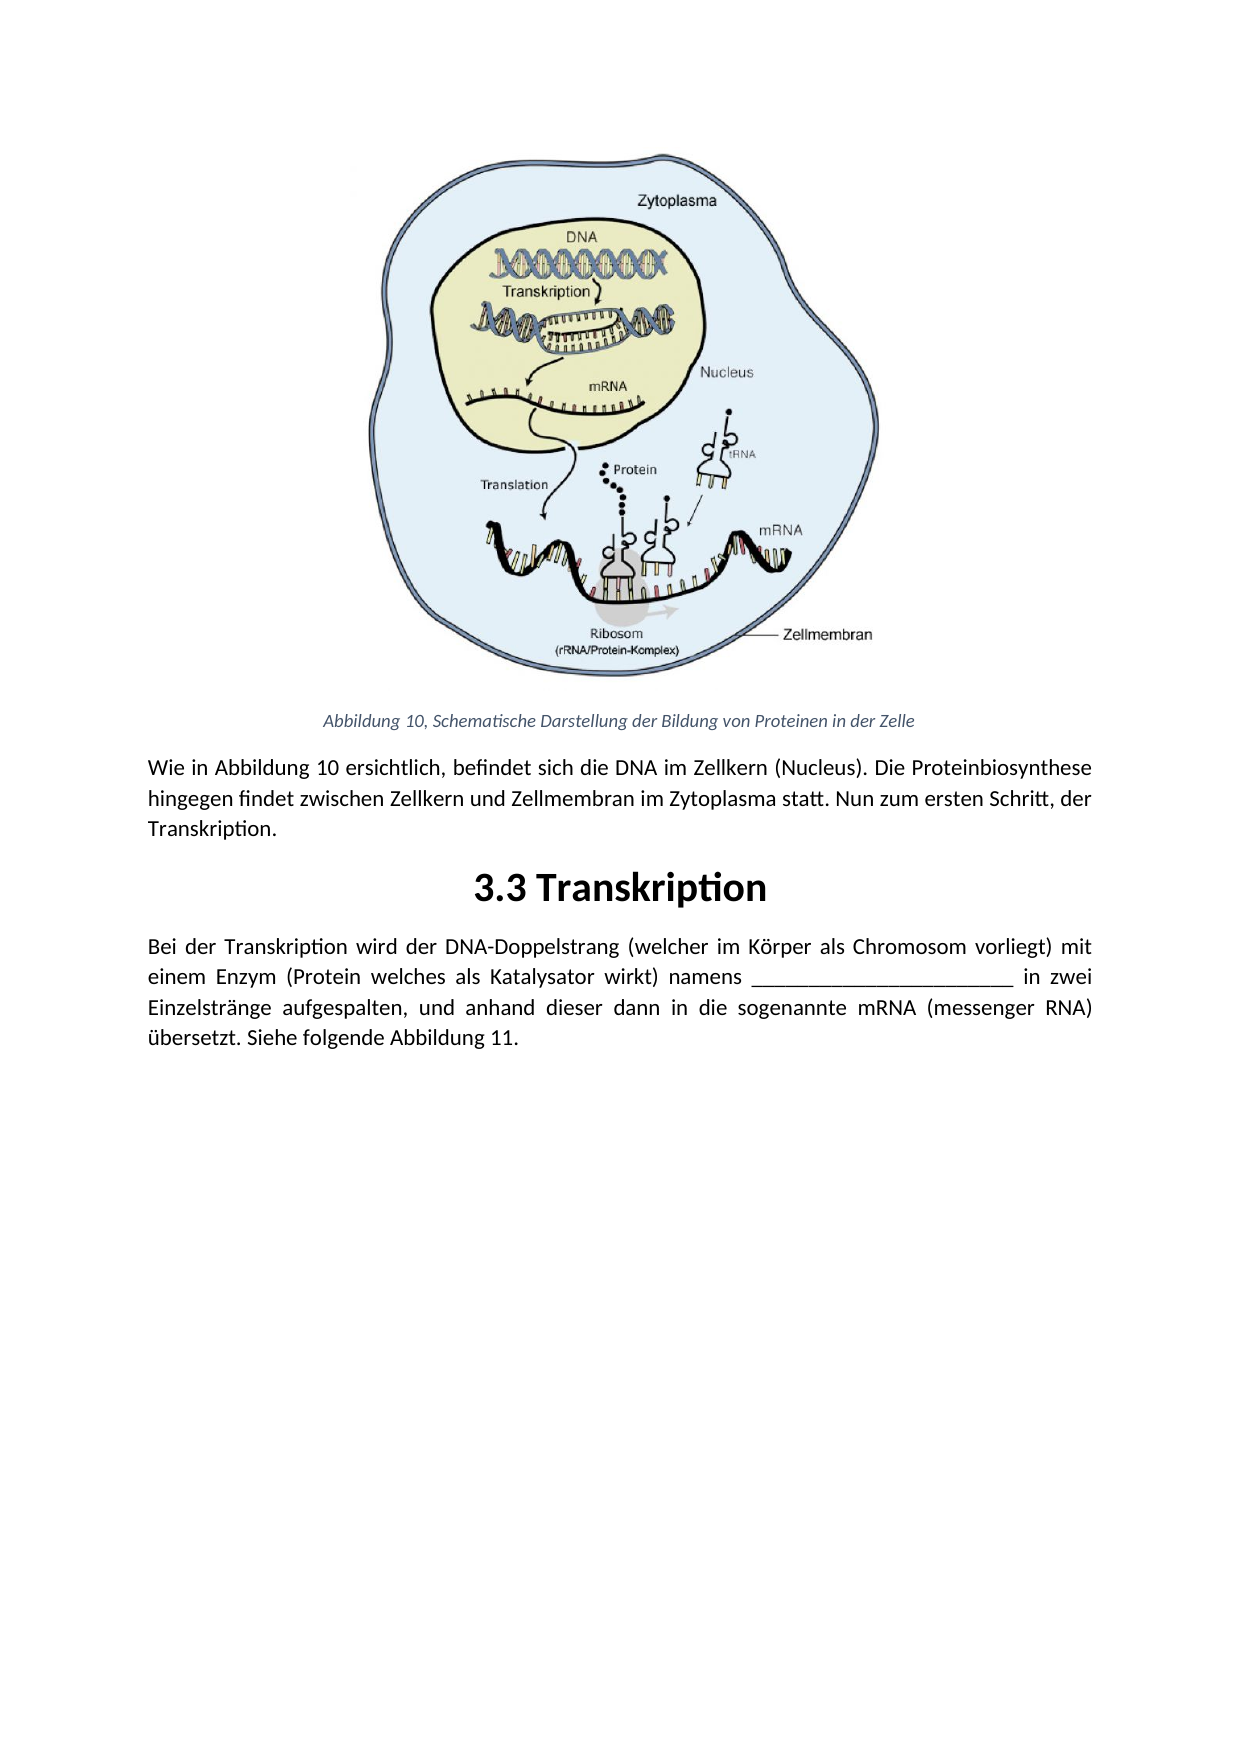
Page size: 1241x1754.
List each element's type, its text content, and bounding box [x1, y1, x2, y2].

text 3.3 Transkription [148, 861, 1093, 912]
text Wie in Abbildung 10 ersichtlich, befindet sich die DNA im Zellkern (Nucleus). Die Proteinbiosynthese hingegen findet zwischen Zellkern und Zellmembran im Zytoplasma statt. Nun zum ersten Schritt, der Transkription. [148, 753, 1093, 842]
text Bei der Transkription wird der DNA-Doppelstrang (welcher im Körper als Chromosom vorliegt) mit einem Enzym (Protein welches als Katalysator wirkt) namens _______________________ in zwei Einzelstränge aufgespalten, und anhand dieser dann in die sogenannte mRNA (messenger RNA) übersetzt. Siehe folgende Abbildung 11. [148, 932, 1093, 1051]
picture [344, 147, 896, 691]
